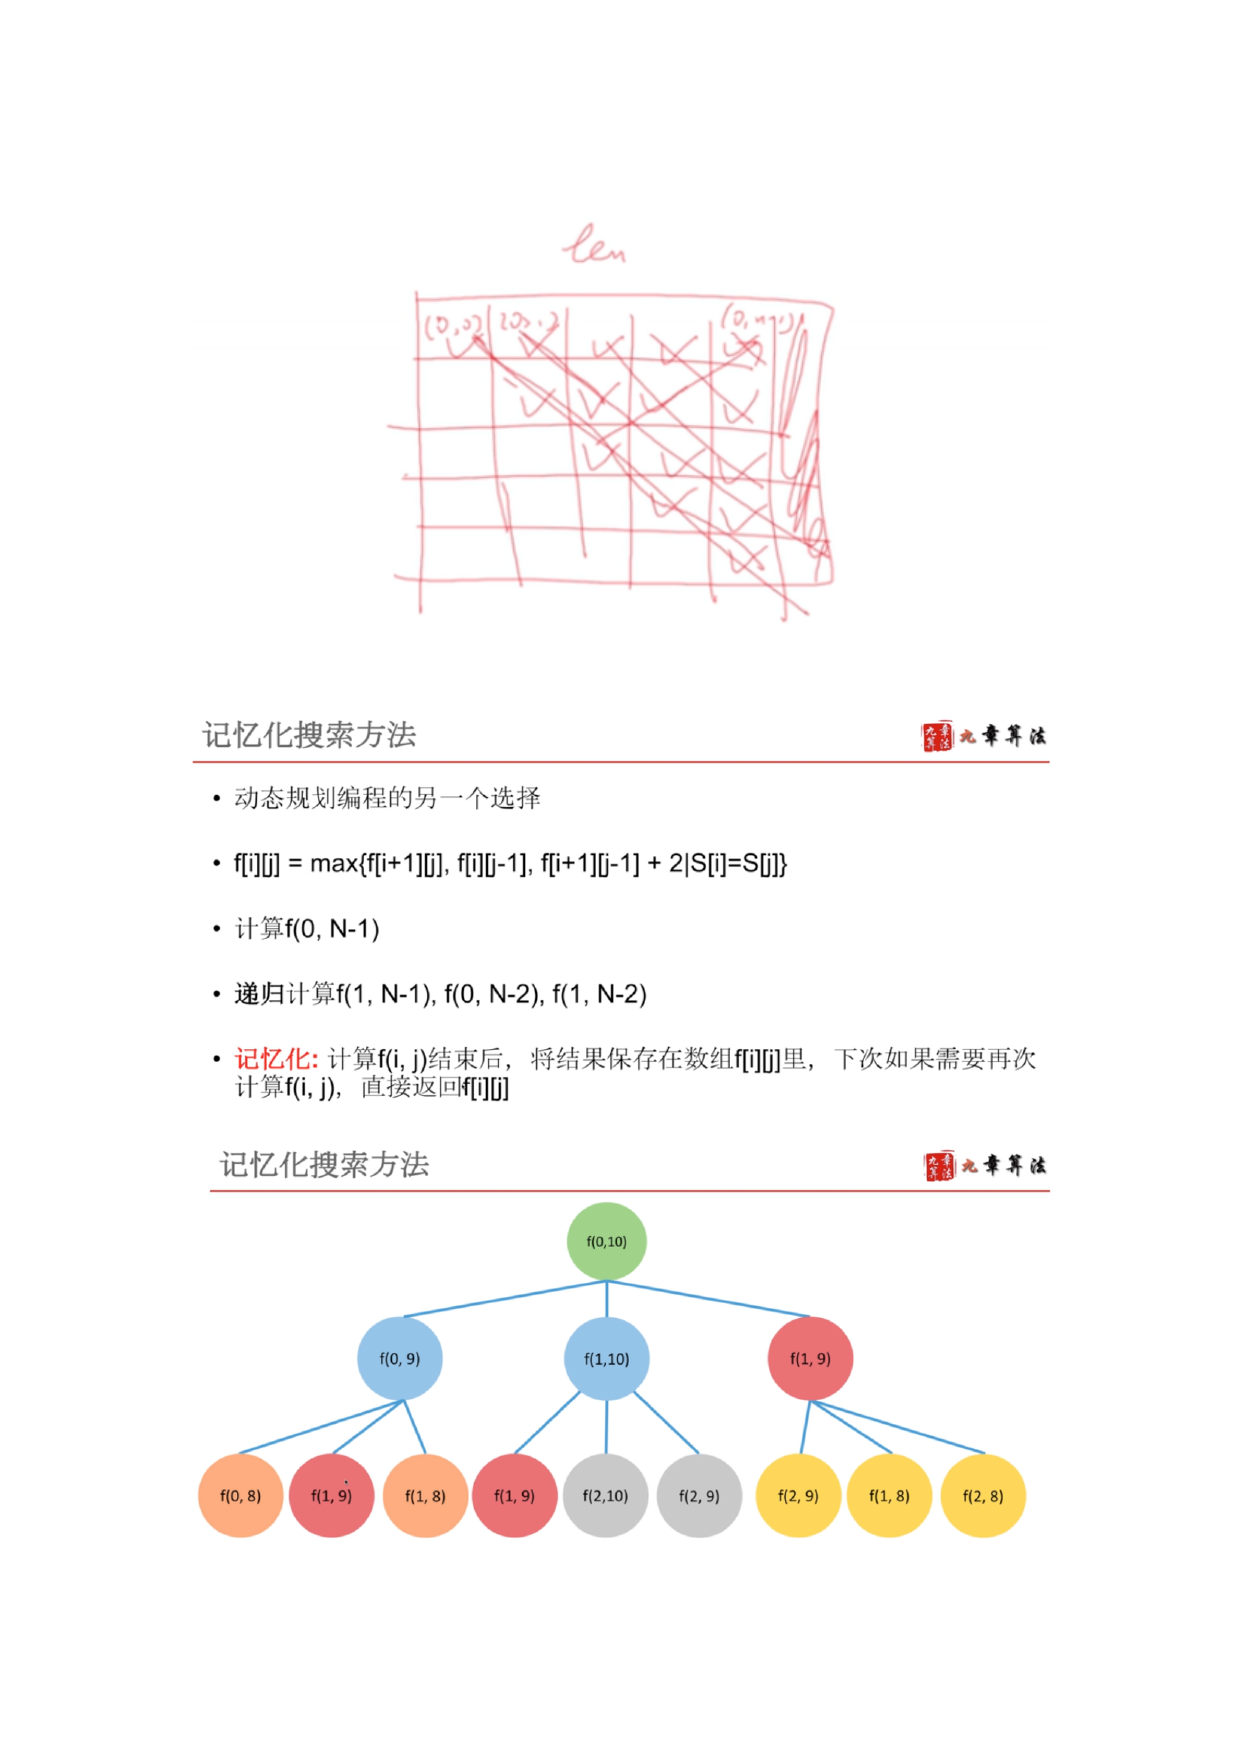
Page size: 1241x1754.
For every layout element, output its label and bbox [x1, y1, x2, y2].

picture [187, 714, 1053, 1108]
picture [187, 162, 1053, 706]
picture [187, 1137, 1053, 1549]
